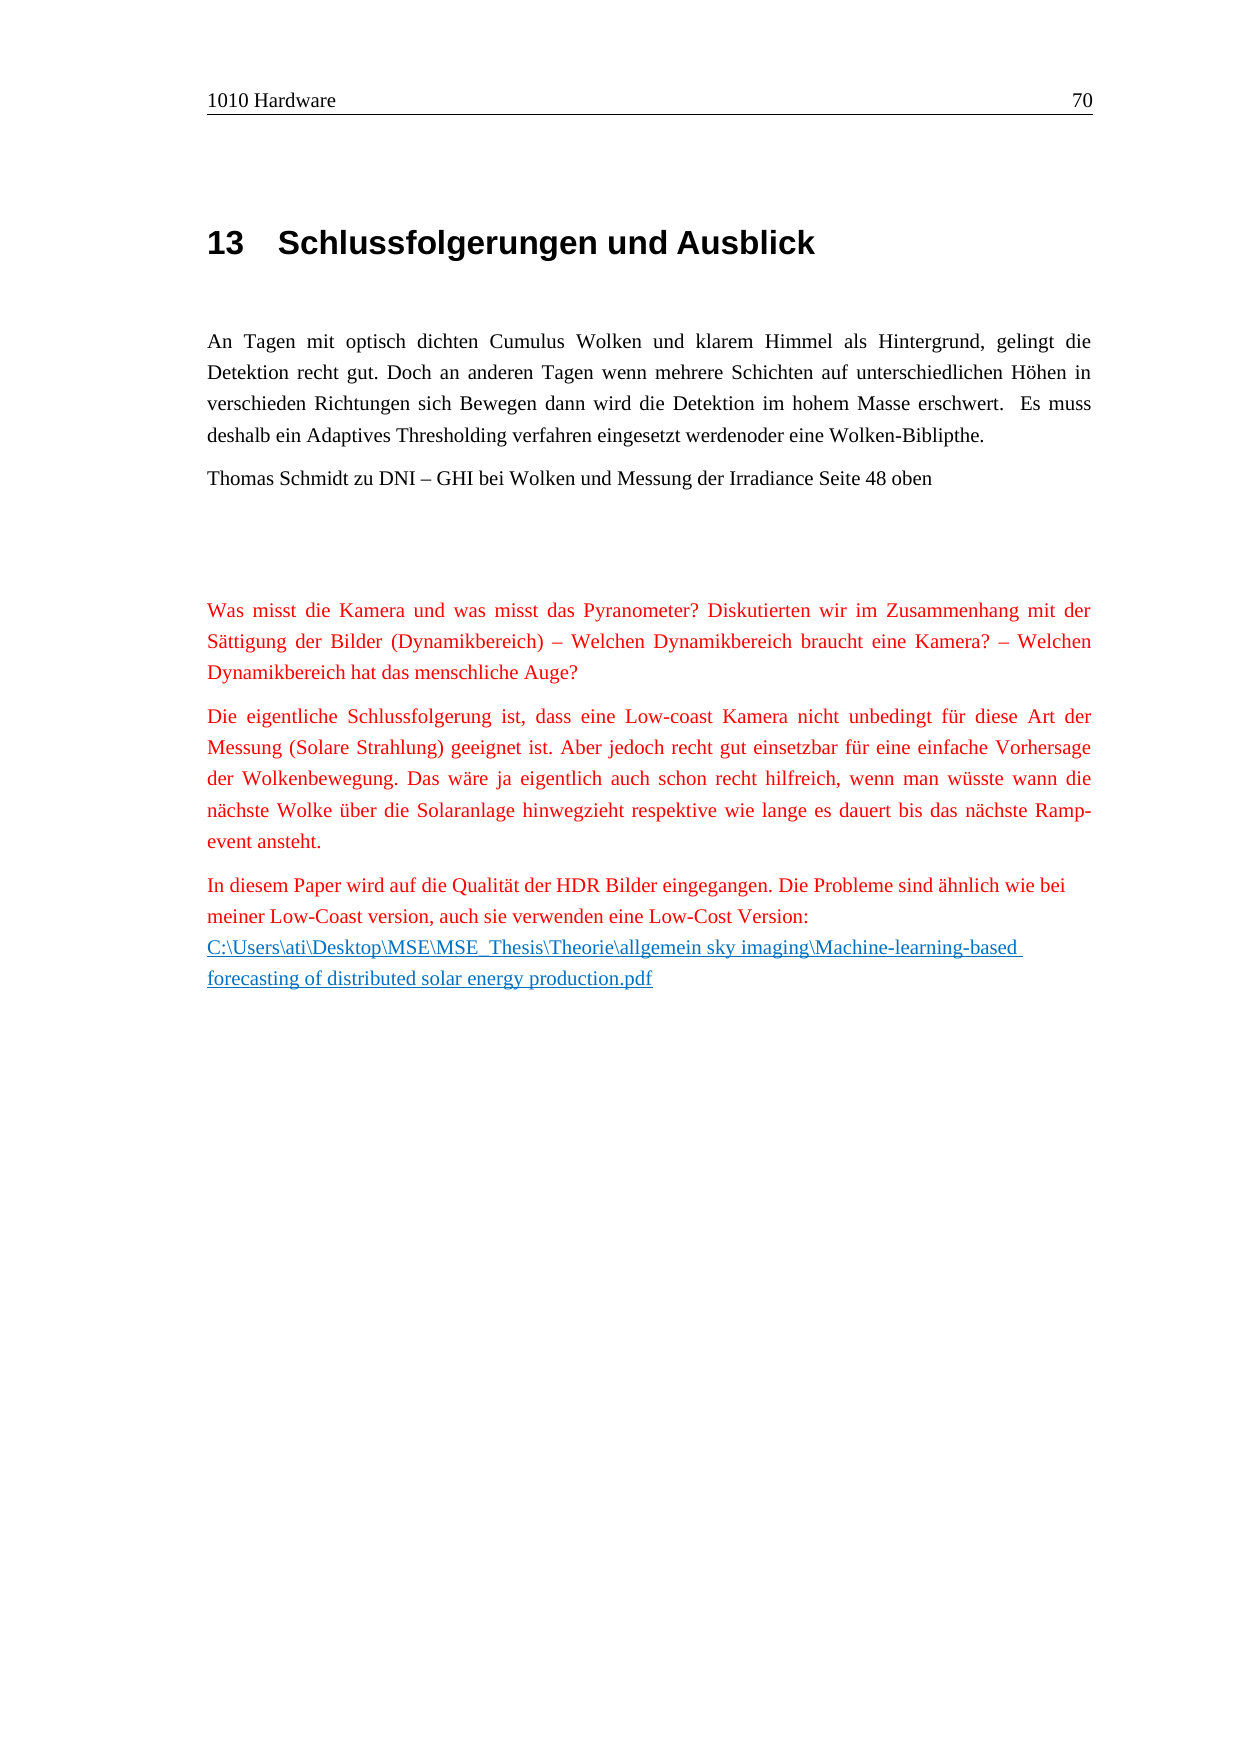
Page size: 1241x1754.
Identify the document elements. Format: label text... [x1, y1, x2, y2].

subtitle Schlussfolgerungen und Ausblick [207, 223, 1093, 261]
text In diesem Paper wird auf die Qualität der HDR Bilder eingegangen. Die Probleme sind ähnlich wie bei meiner Low-Coast version, auch sie verwenden eine Low-Cost Version: C:\Users\ati\Desktop\MSE\MSE_Thesis\Theorie\allgemein sky imaging\Machine-learning-based forecasting of distributed solar energy production.pdf [207, 873, 1093, 990]
text Was misst die Kamera und was misst das Pyranometer? Diskutierten wir im Zusammenhang mit der Sättigung der Bilder (Dynamikbereich) – Welchen Dynamikbereich braucht eine Kamera? – Welchen Dynamikbereich hat das menschliche Auge? [207, 598, 1093, 684]
text Die eigentliche Schlussfolgerung ist, dass eine Low-coast Kamera nicht unbedingt für diese Art der Messung (Solare Strahlung) geeignet ist. Aber jedoch recht gut einsetzbar für eine einfache Vorhersage der Wolkenbewegung. Das wäre ja eigentlich auch schon recht hilfreich, wenn man wüsste wann die nächste Wolke über die Solaranlage hinwegzieht respektive wie lange es dauert bis das nächste Ramp-event ansteht. [207, 704, 1093, 853]
text Thomas Schmidt zu DNI – GHI bei Wolken und Messung der Irradiance Seite 48 oben [207, 466, 1093, 490]
text An Tagen mit optisch dichten Cumulus Wolken und klarem Himmel als Hintergrund, gelingt die Detektion recht gut. Doch an anderen Tagen wenn mehrere Schichten auf unterschiedlichen Höhen in verschieden Richtungen sich Bewegen dann wird die Detektion im hohem Masse erschwert. Es muss deshalb ein Adaptives Thresholding verfahren eingesetzt werdenoder eine Wolken-Biblipthe. [207, 329, 1093, 447]
